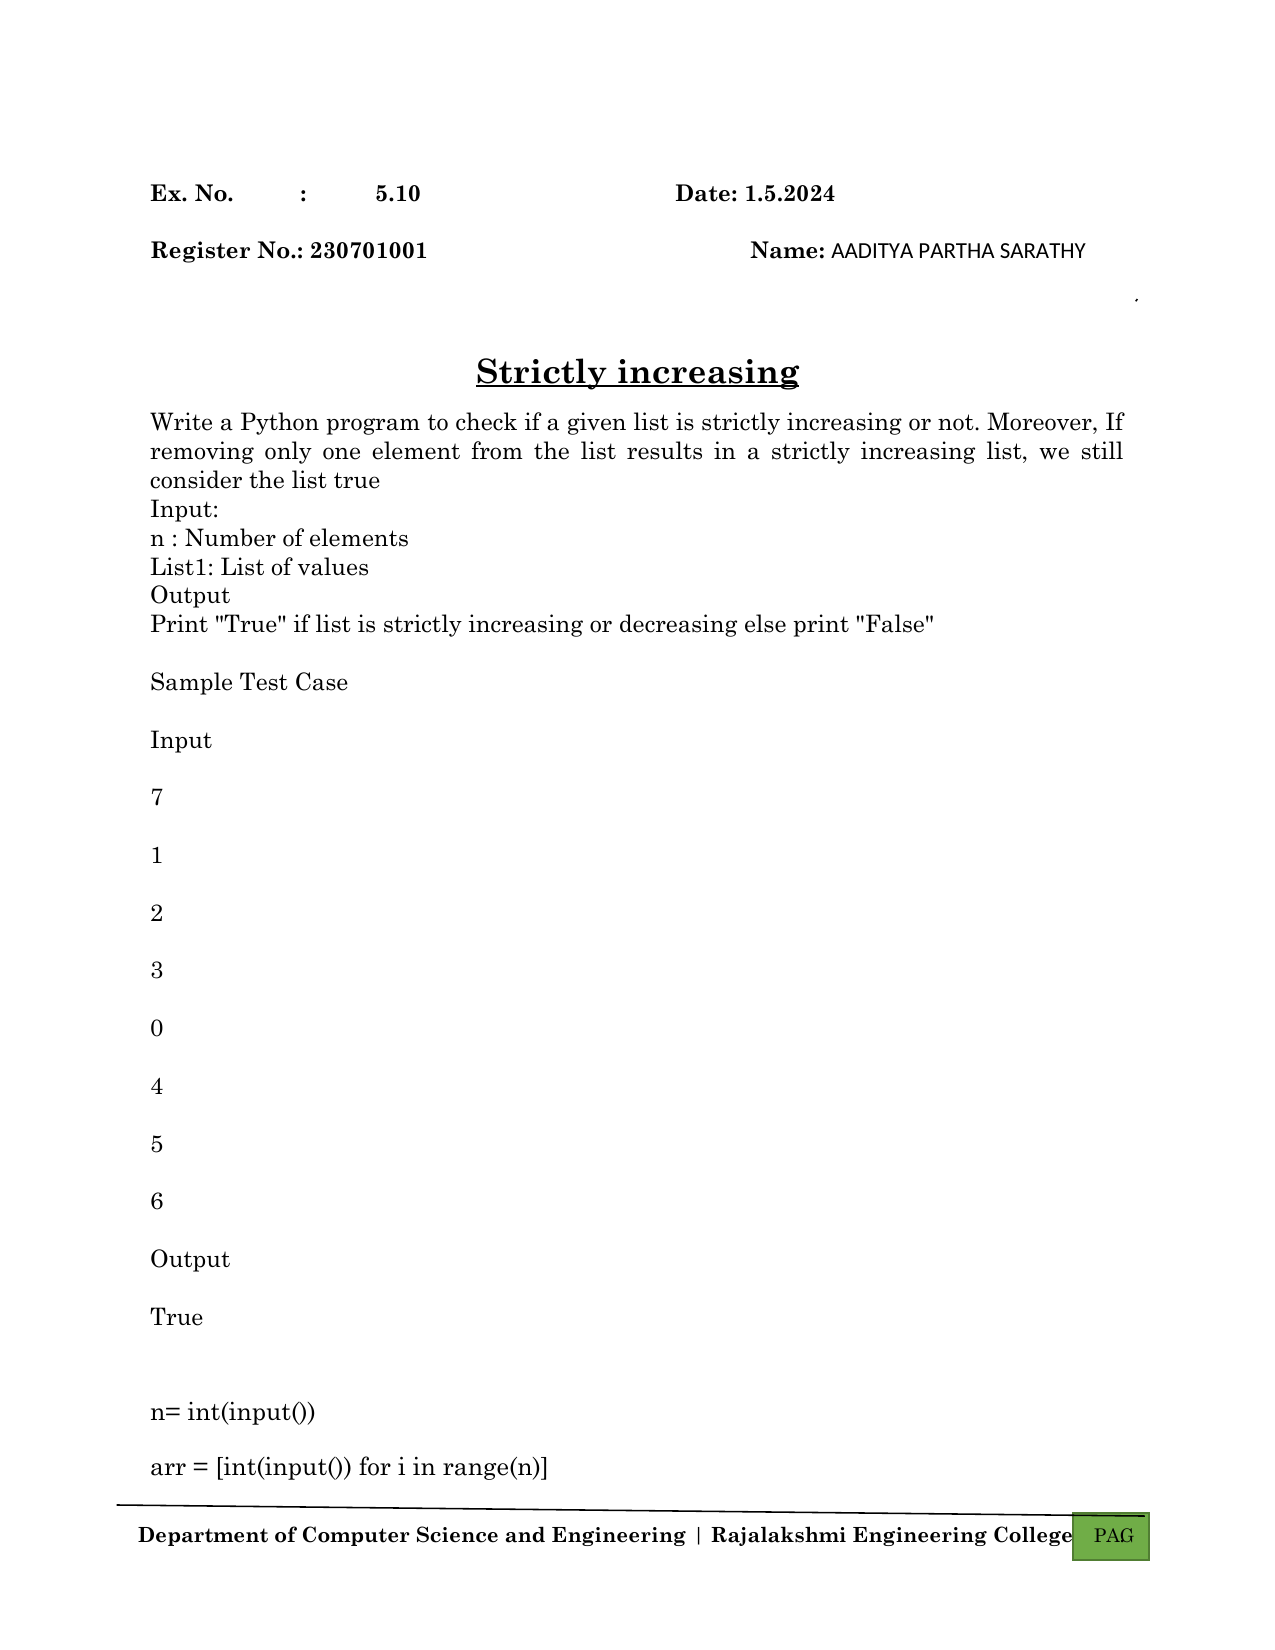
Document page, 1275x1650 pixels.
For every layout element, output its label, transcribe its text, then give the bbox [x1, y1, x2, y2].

text 4 [150, 1071, 1125, 1099]
text List1: List of values [150, 551, 1125, 580]
text 6 [150, 1186, 1125, 1215]
text Print "True" if list is strictly increasing or decreasing else print "False" [150, 609, 1125, 638]
text 7 [150, 782, 1125, 811]
text 5 [150, 1128, 1125, 1157]
text n= int(input()) [150, 1395, 1125, 1426]
text arr = [int(input()) for i in range(n)] [150, 1451, 1125, 1481]
text True [150, 1301, 1125, 1330]
text Output [150, 1244, 1125, 1273]
text 2 [150, 897, 1125, 926]
text Output [150, 580, 1125, 609]
text 3 [150, 955, 1125, 984]
text 1 [150, 840, 1125, 869]
text Input: [150, 493, 1125, 522]
text Strictly increasing [150, 350, 1125, 390]
text 0 [150, 1013, 1125, 1042]
text Sample Test Case [150, 667, 1125, 696]
text n : Number of elements [150, 522, 1125, 551]
text Ex. No. : 5.10 Date: 1.5.2024 [150, 179, 1125, 207]
text Write a Python program to check if a given list is strictly increasing or not. Moreover, If removing only one element from the list results in a strictly increasing list, we still consider the list true [150, 407, 1125, 493]
text Register No.: 230701001 Name: AADITYA PARTHA SARATHY [150, 236, 1125, 264]
text Input [150, 724, 1125, 753]
